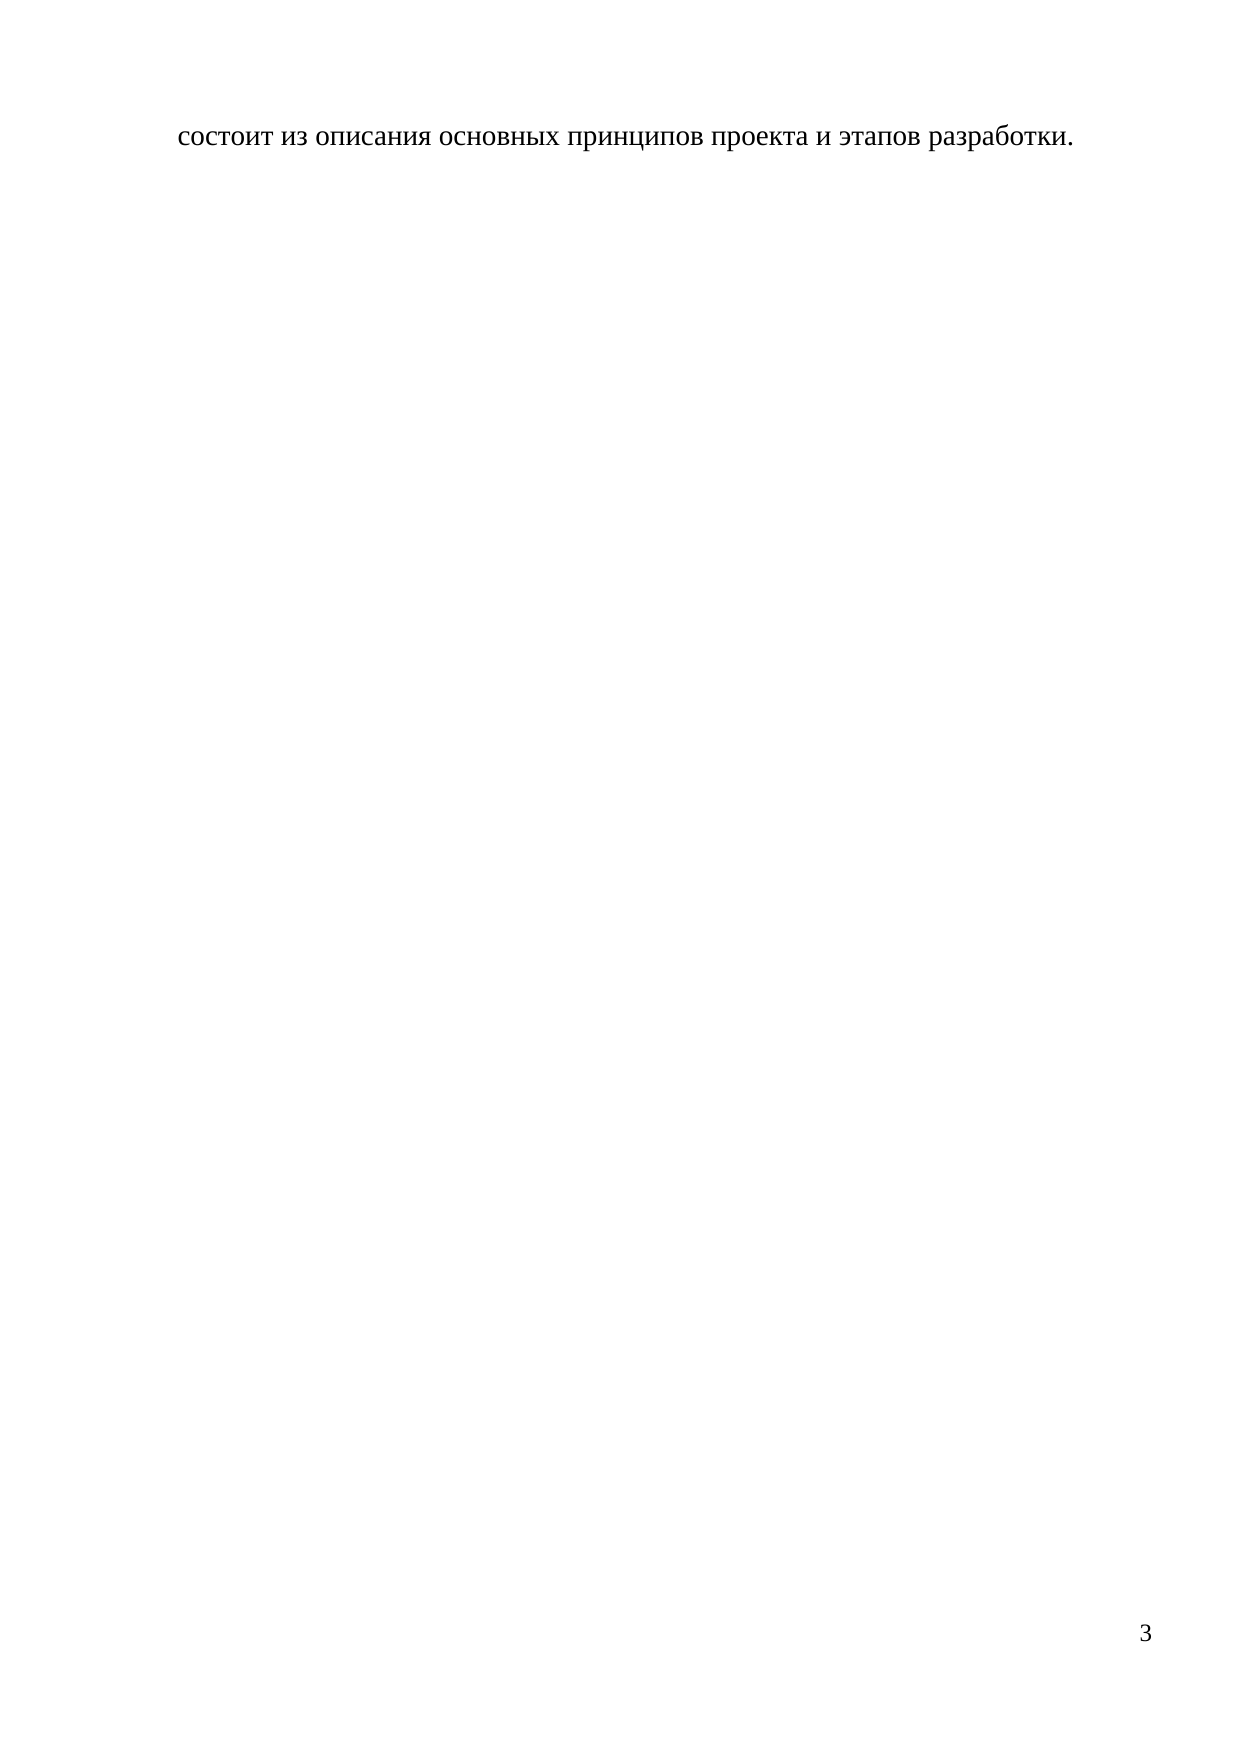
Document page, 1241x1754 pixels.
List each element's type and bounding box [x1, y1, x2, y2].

text [177, 118, 1152, 152]
